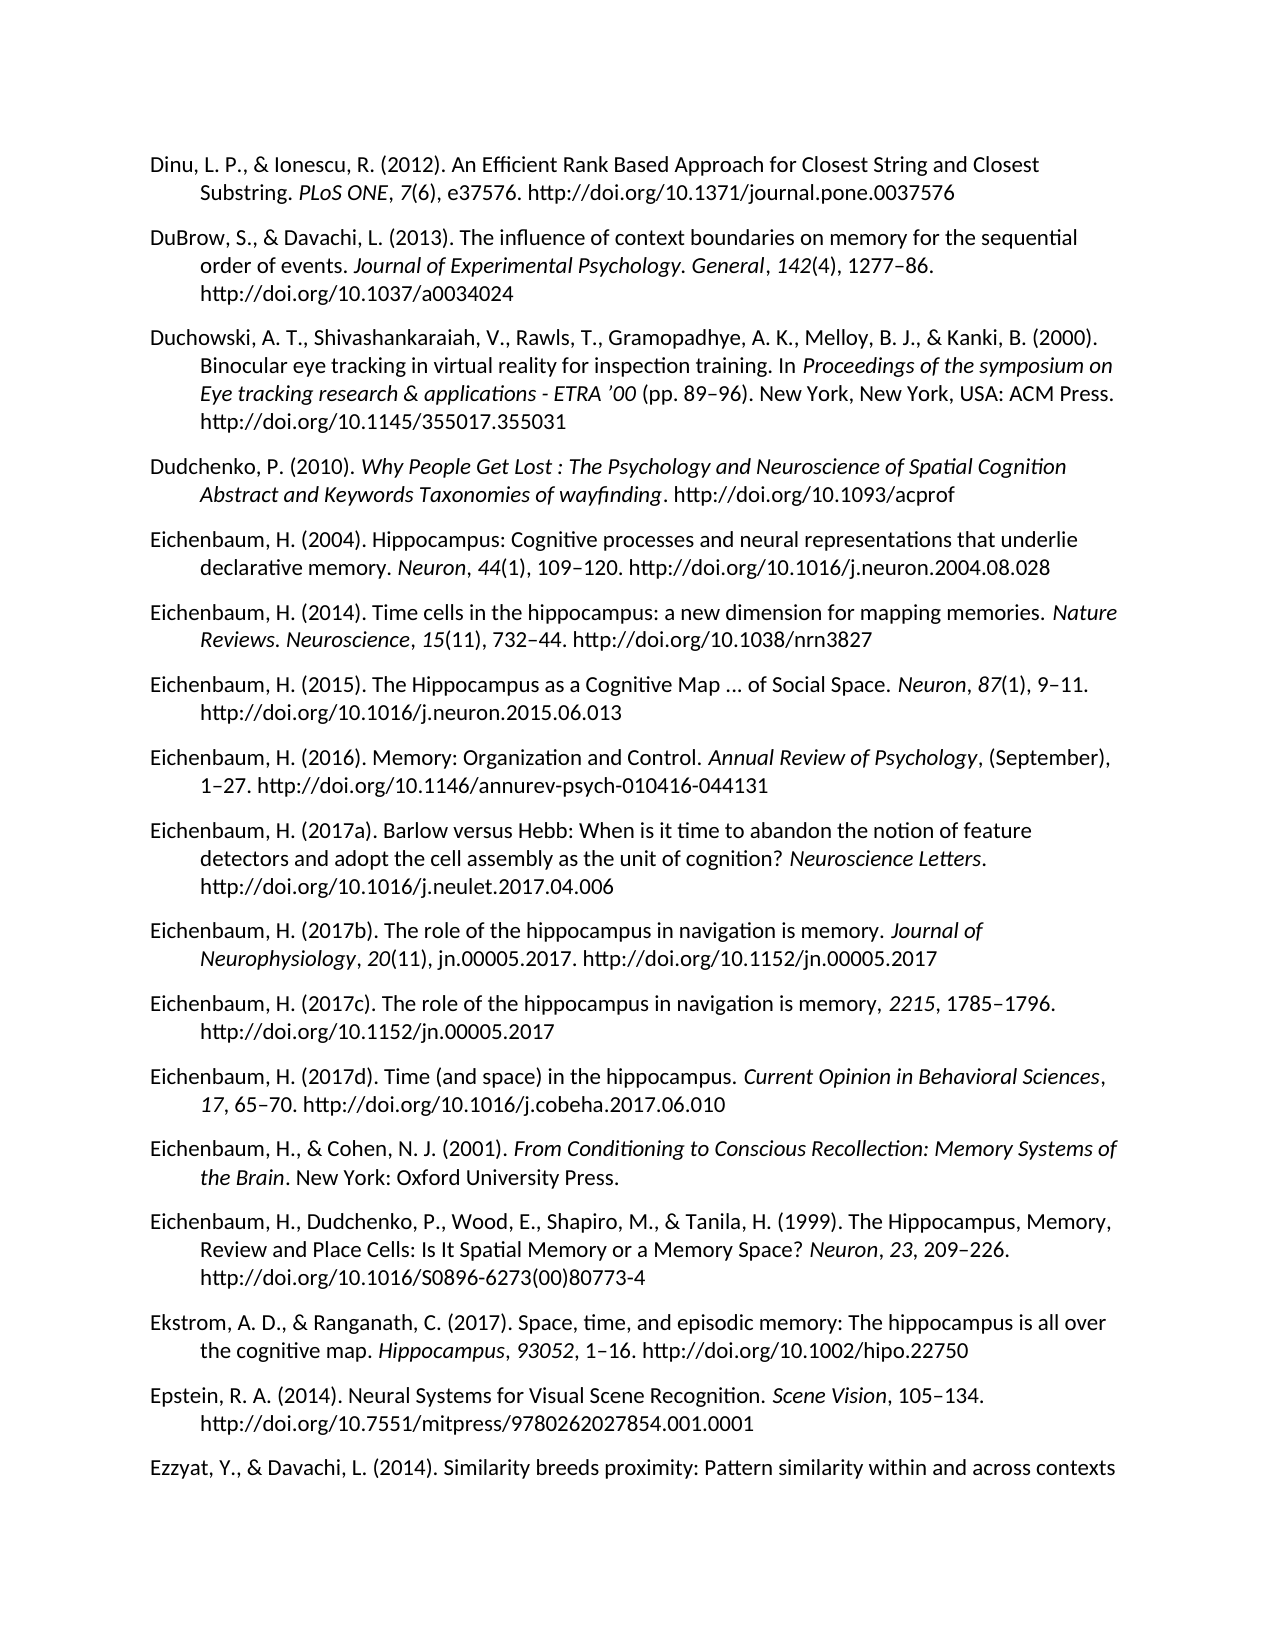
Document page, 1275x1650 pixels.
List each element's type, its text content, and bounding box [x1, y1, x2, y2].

text Eichenbaum, H. (2017c). The role of the hippocampus in navigation is memory, 2215, 1785–1796. http://doi.org/10.1152/jn.00005.2017 [150, 989, 1125, 1045]
text Eichenbaum, H., & Cohen, N. J. (2001). From Conditioning to Conscious Recollection: Memory Systems of the Brain. New York: Oxford University Press. [150, 1134, 1125, 1191]
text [150, 1453, 1125, 1481]
text Eichenbaum, H. (2017b). The role of the hippocampus in navigation is memory. Journal of Neurophysiology, 20(11), jn.00005.2017. http://doi.org/10.1152/jn.00005.2017 [150, 916, 1125, 972]
text Eichenbaum, H. (2014). Time cells in the hippocampus: a new dimension for mapping memories. Nature Reviews. Neuroscience, 15(11), 732–44. http://doi.org/10.1038/nrn3827 [150, 598, 1125, 654]
text Duchowski, A. T., Shivashankaraiah, V., Rawls, T., Gramopadhye, A. K., Melloy, B. J., & Kanki, B. (2000). Binocular eye tracking in virtual reality for inspection training. In Proceedings of the symposium on Eye tracking research & applications - ETRA ’00 (pp. 89–96). New York, New York, USA: ACM Press. http://doi.org/10.1145/355017.355031 [150, 323, 1125, 436]
text Dinu, L. P., & Ionescu, R. (2012). An Efficient Rank Based Approach for Closest String and Closest Substring. PLoS ONE, 7(6), e37576. http://doi.org/10.1371/journal.pone.0037576 [150, 150, 1125, 206]
text DuBrow, S., & Davachi, L. (2013). The influence of context boundaries on memory for the sequential order of events. Journal of Experimental Psychology. General, 142(4), 1277–86. http://doi.org/10.1037/a0034024 [150, 223, 1125, 307]
text Eichenbaum, H. (2016). Memory: Organization and Control. Annual Review of Psychology, (September), 1–27. http://doi.org/10.1146/annurev-psych-010416-044131 [150, 743, 1125, 799]
text Ekstrom, A. D., & Ranganath, C. (2017). Space, time, and episodic memory: The hippocampus is all over the cognitive map. Hippocampus, 93052, 1–16. http://doi.org/10.1002/hipo.22750 [150, 1308, 1125, 1364]
text Eichenbaum, H. (2015). The Hippocampus as a Cognitive Map ... of Social Space. Neuron, 87(1), 9–11. http://doi.org/10.1016/j.neuron.2015.06.013 [150, 670, 1125, 726]
text Eichenbaum, H. (2017a). Barlow versus Hebb: When is it time to abandon the notion of feature detectors and adopt the cell assembly as the unit of cognition? Neuroscience Letters. http://doi.org/10.1016/j.neulet.2017.04.006 [150, 816, 1125, 900]
text Epstein, R. A. (2014). Neural Systems for Visual Scene Recognition. Scene Vision, 105–134. http://doi.org/10.7551/mitpress/9780262027854.001.0001 [150, 1381, 1125, 1437]
text Eichenbaum, H., Dudchenko, P., Wood, E., Shapiro, M., & Tanila, H. (1999). The Hippocampus, Memory, Review and Place Cells: Is It Spatial Memory or a Memory Space? Neuron, 23, 209–226. http://doi.org/10.1016/S0896-6273(00)80773-4 [150, 1207, 1125, 1291]
text Eichenbaum, H. (2017d). Time (and space) in the hippocampus. Current Opinion in Behavioral Sciences, 17, 65–70. http://doi.org/10.1016/j.cobeha.2017.06.010 [150, 1062, 1125, 1118]
text Dudchenko, P. (2010). Why People Get Lost : The Psychology and Neuroscience of Spatial Cognition Abstract and Keywords Taxonomies of wayfinding. http://doi.org/10.1093/acprof [150, 452, 1125, 508]
text Eichenbaum, H. (2004). Hippocampus: Cognitive processes and neural representations that underlie declarative memory. Neuron, 44(1), 109–120. http://doi.org/10.1016/j.neuron.2004.08.028 [150, 525, 1125, 581]
